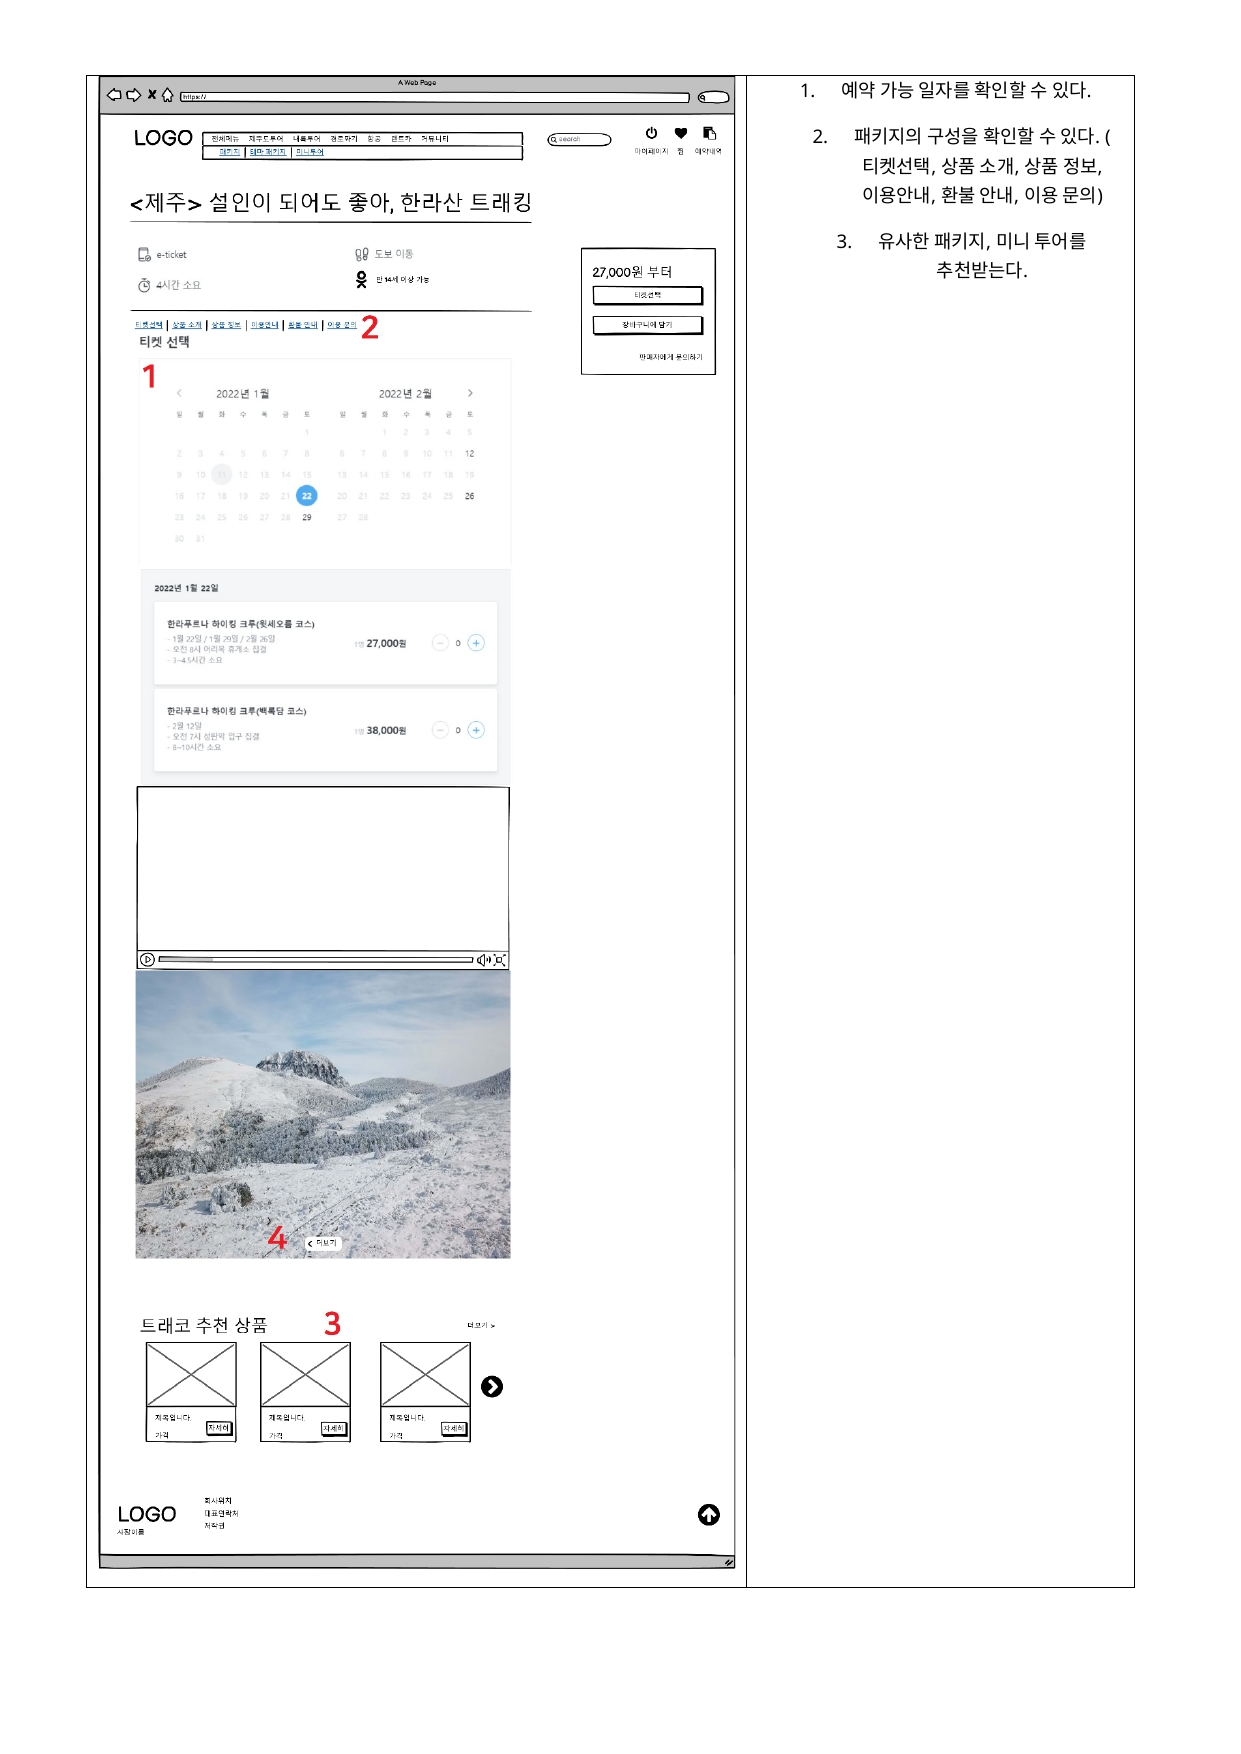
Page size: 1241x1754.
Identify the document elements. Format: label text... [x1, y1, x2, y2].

table_cell [87, 76, 746, 1587]
table_cell 예약 가능 일자를 확인할 수 있다. 패키지의 구성을 확인할 수 있다. (티켓선택, 상품 소개, 상품 정보, 이용안내, 환불 안내, 이용 문의) 유사한 패키지, 미니 투어를 추천받는다. [747, 76, 1134, 1587]
picture [98, 76, 736, 1569]
